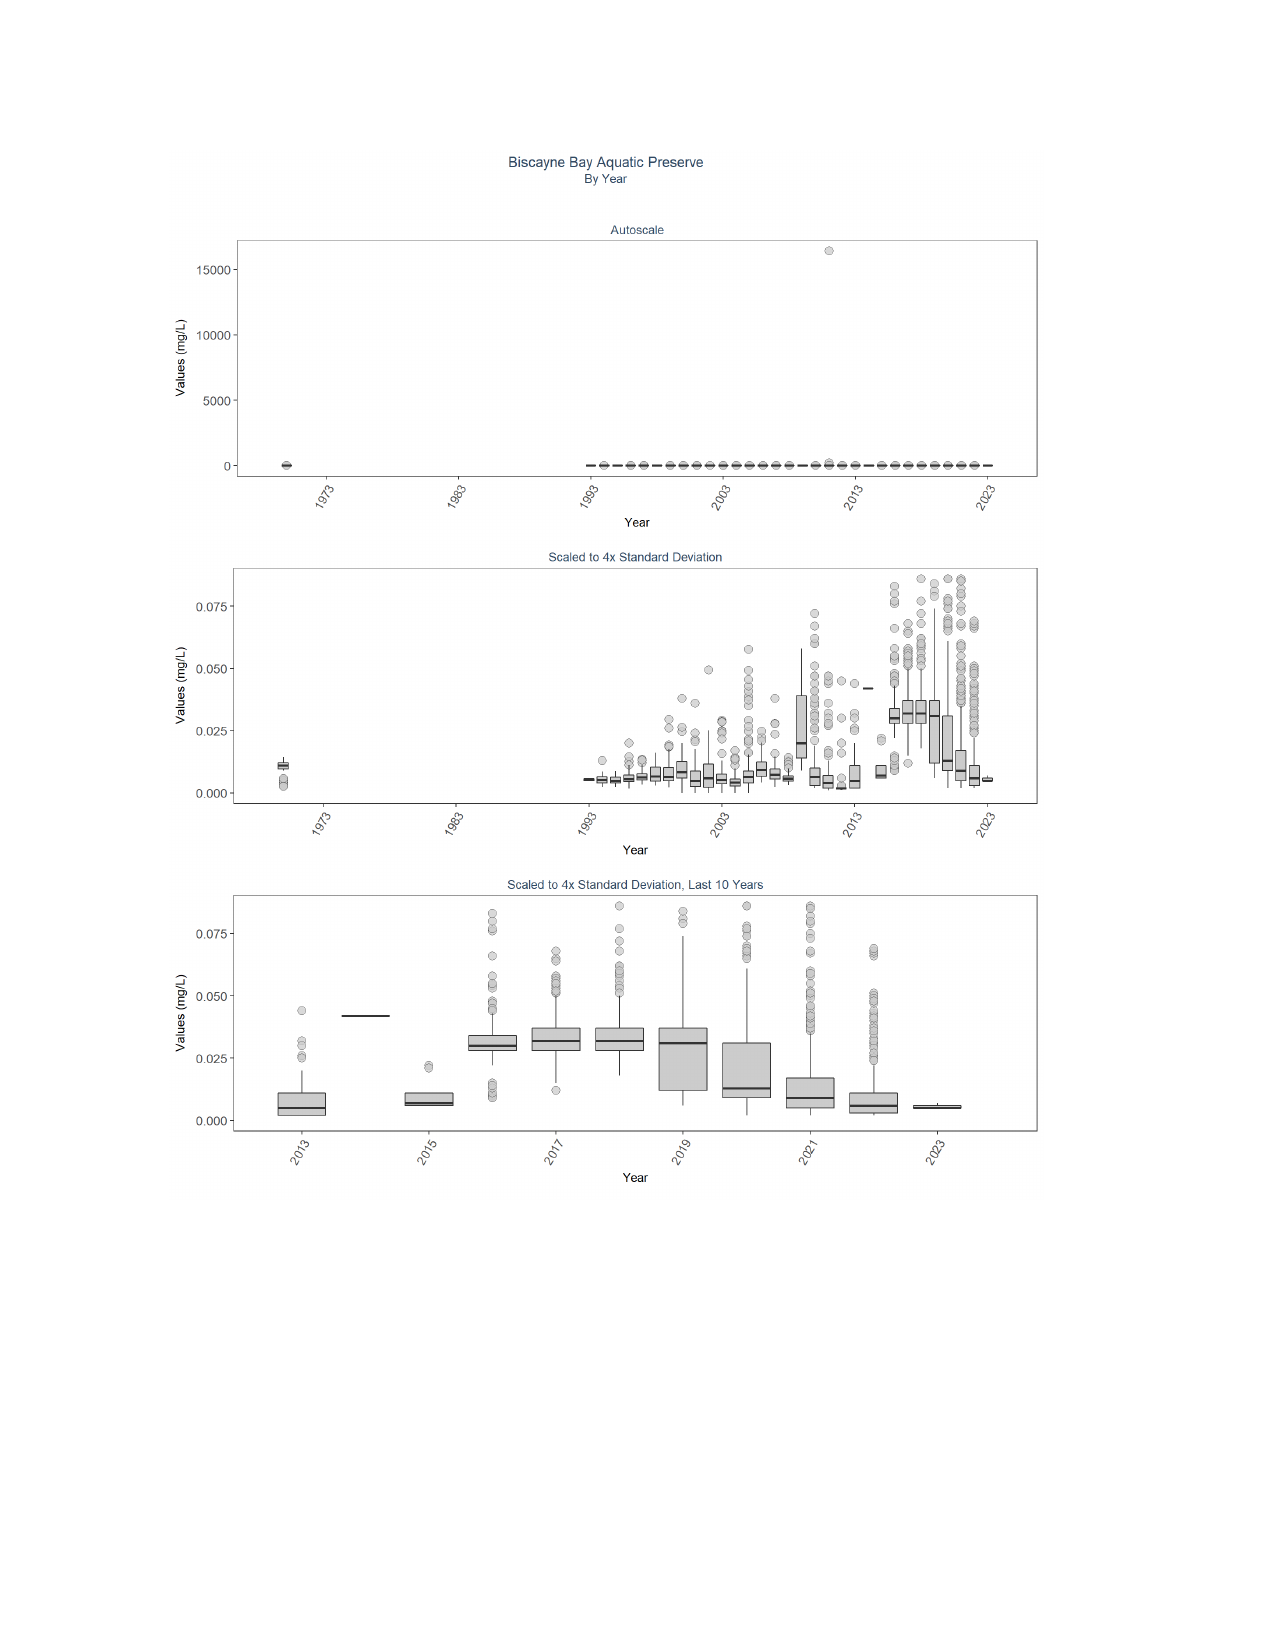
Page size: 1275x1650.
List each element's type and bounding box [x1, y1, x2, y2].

picture [168, 150, 1044, 1200]
